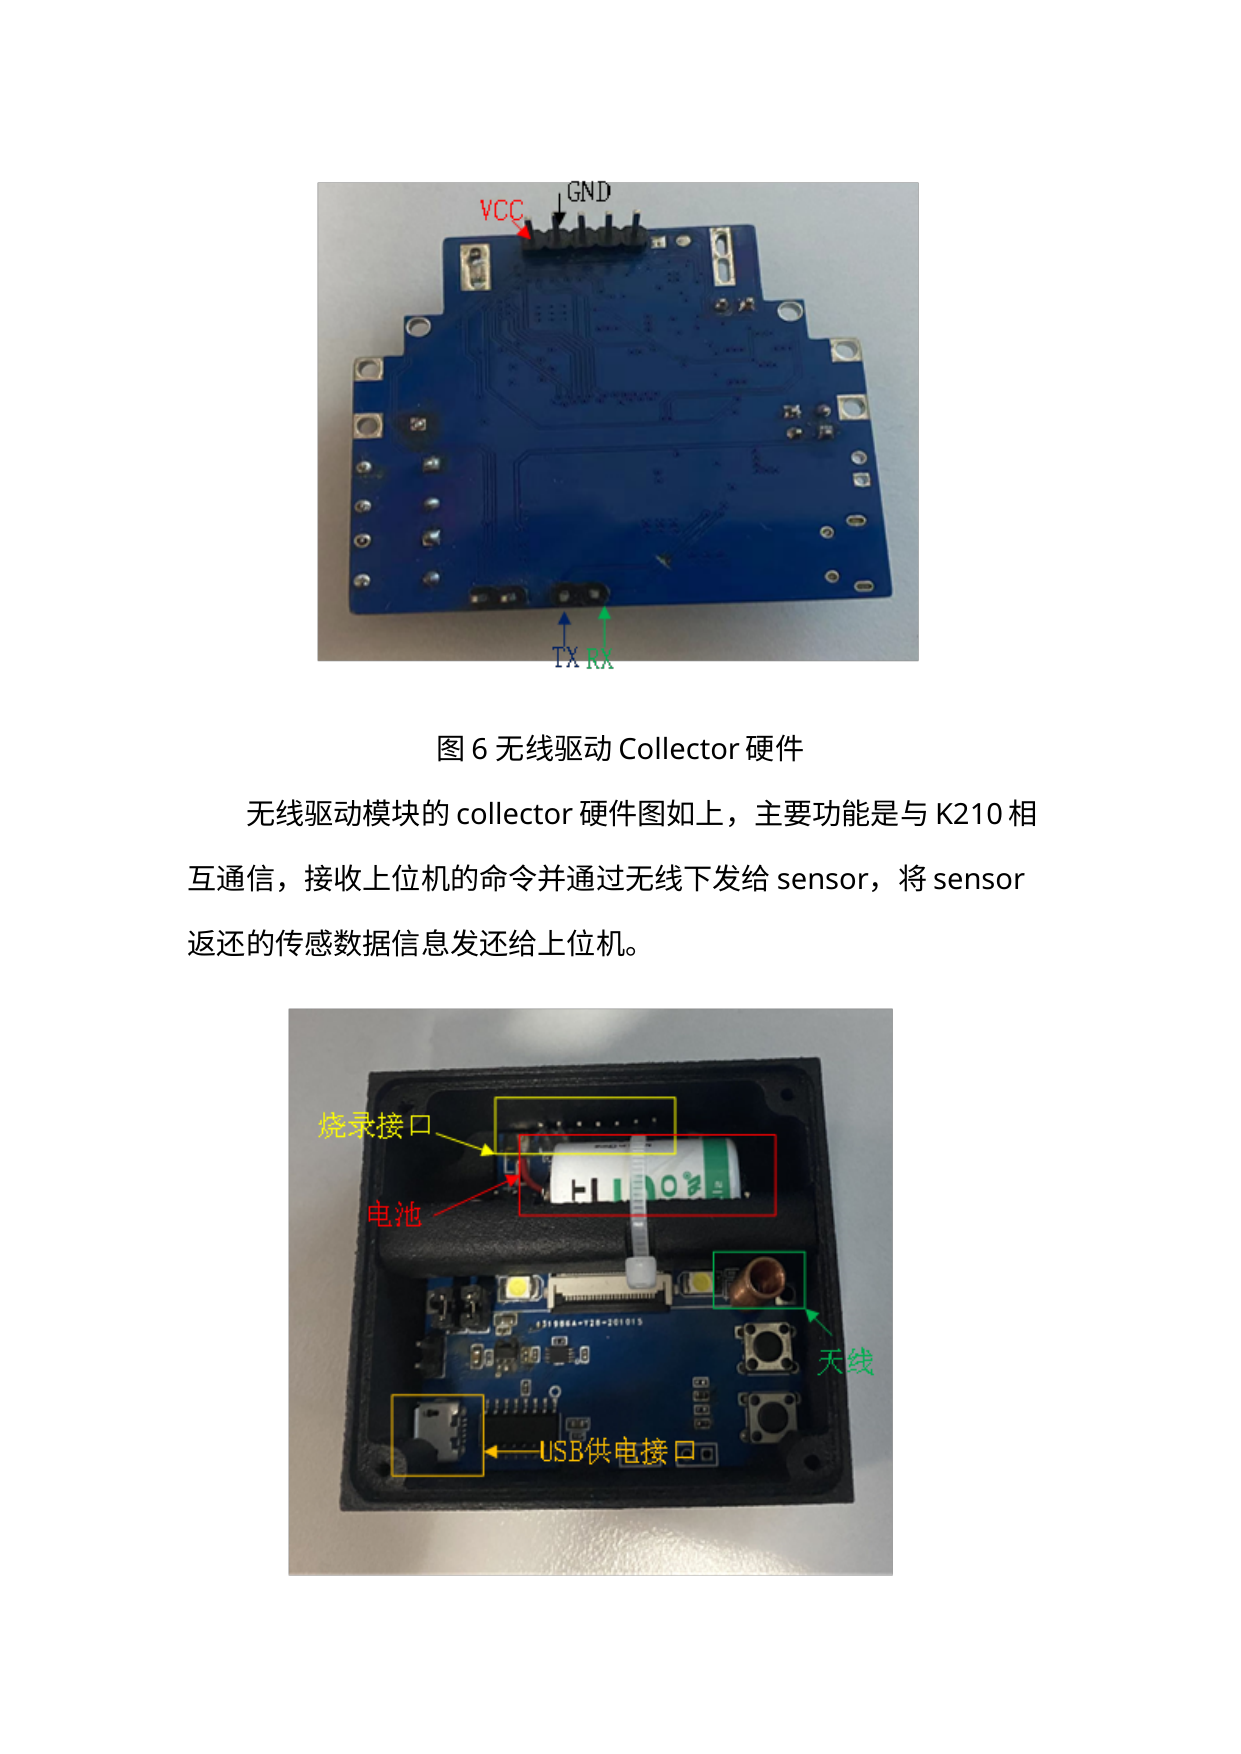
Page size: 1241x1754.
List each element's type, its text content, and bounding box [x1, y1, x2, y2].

text 无线驱动模块的collector硬件图如上，主要功能是与K210相互通信，接收上位机的命令并通过无线下发给sensor，将sensor返还的传感数据信息发还给上位机。 [187, 779, 1053, 974]
picture [315, 162, 925, 691]
picture [261, 1007, 979, 1579]
text 图6 无线驱动Collector硬件 [187, 714, 1053, 779]
